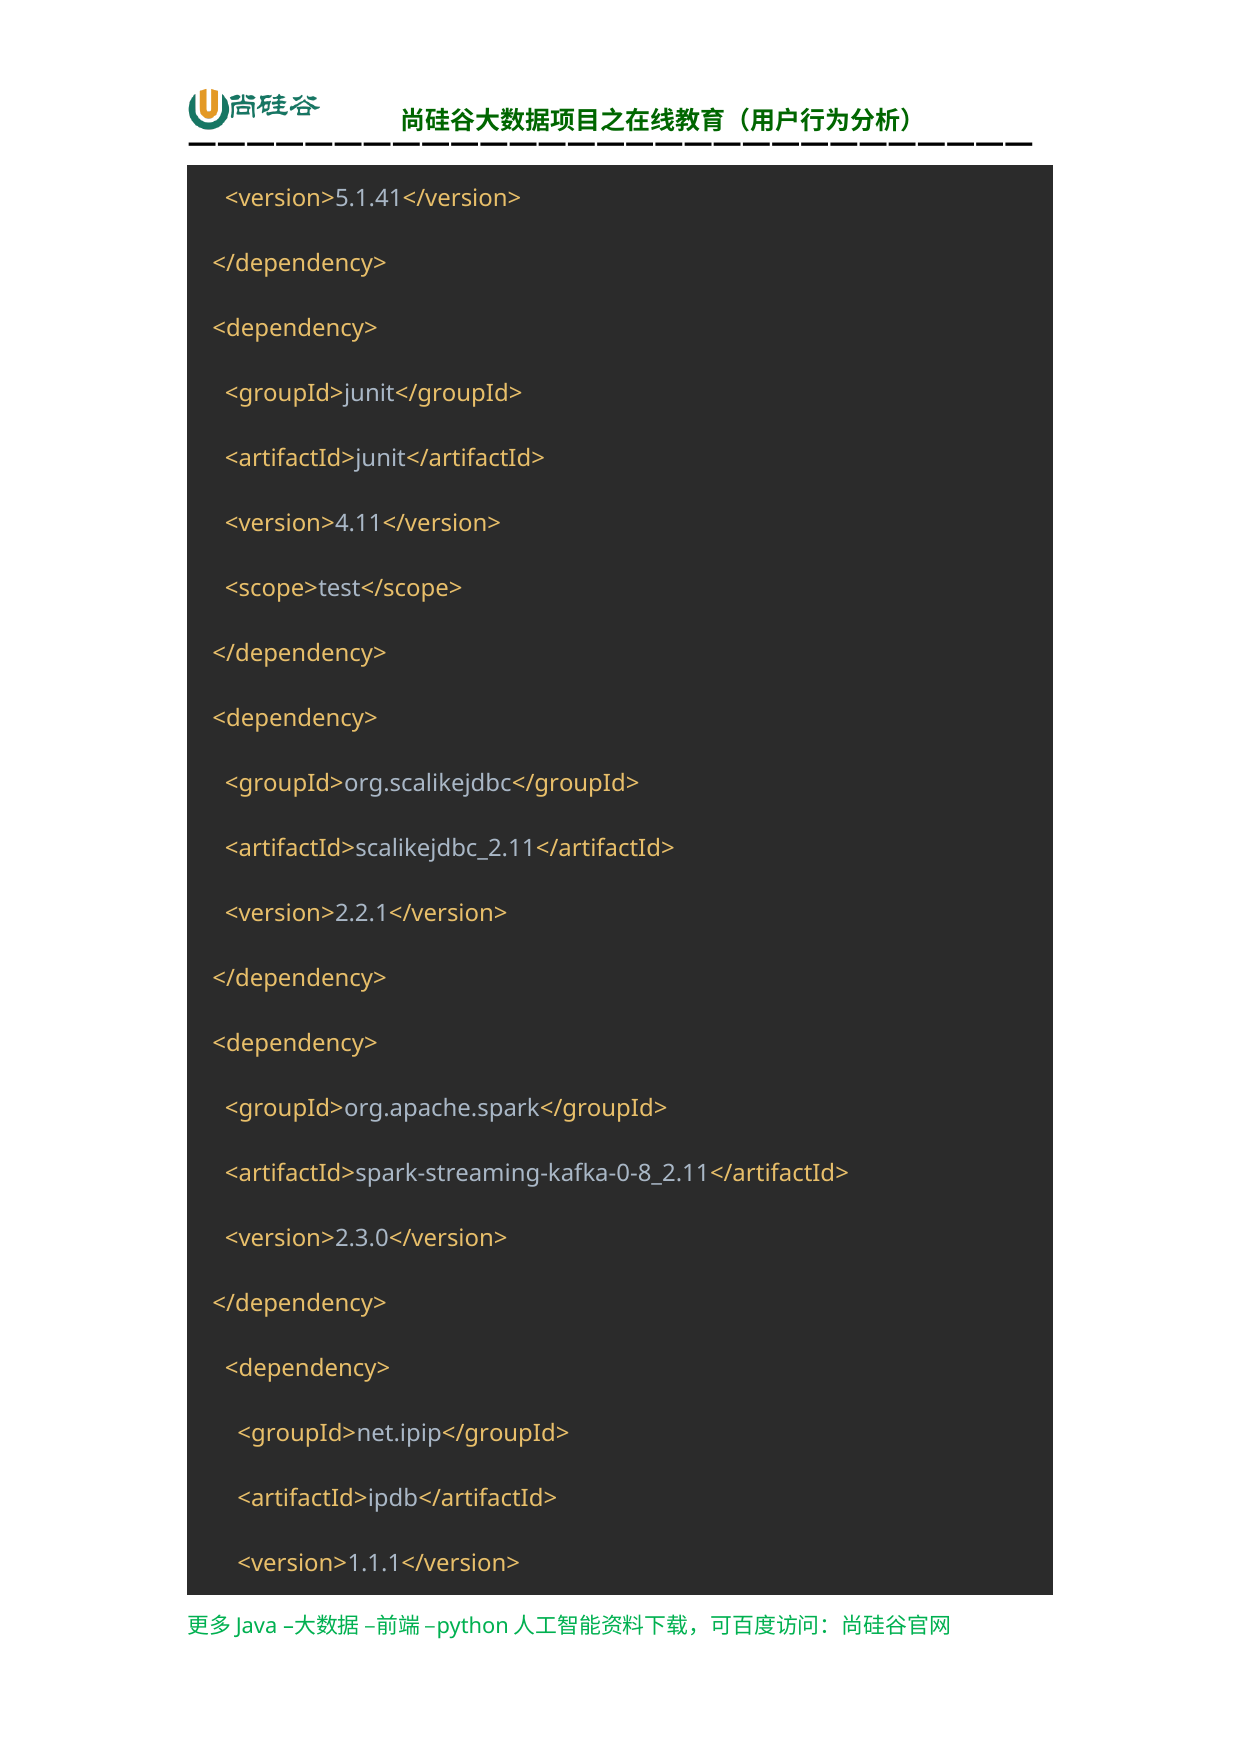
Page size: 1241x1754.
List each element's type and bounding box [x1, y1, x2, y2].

text [187, 165, 1053, 1595]
picture [187, 88, 320, 130]
